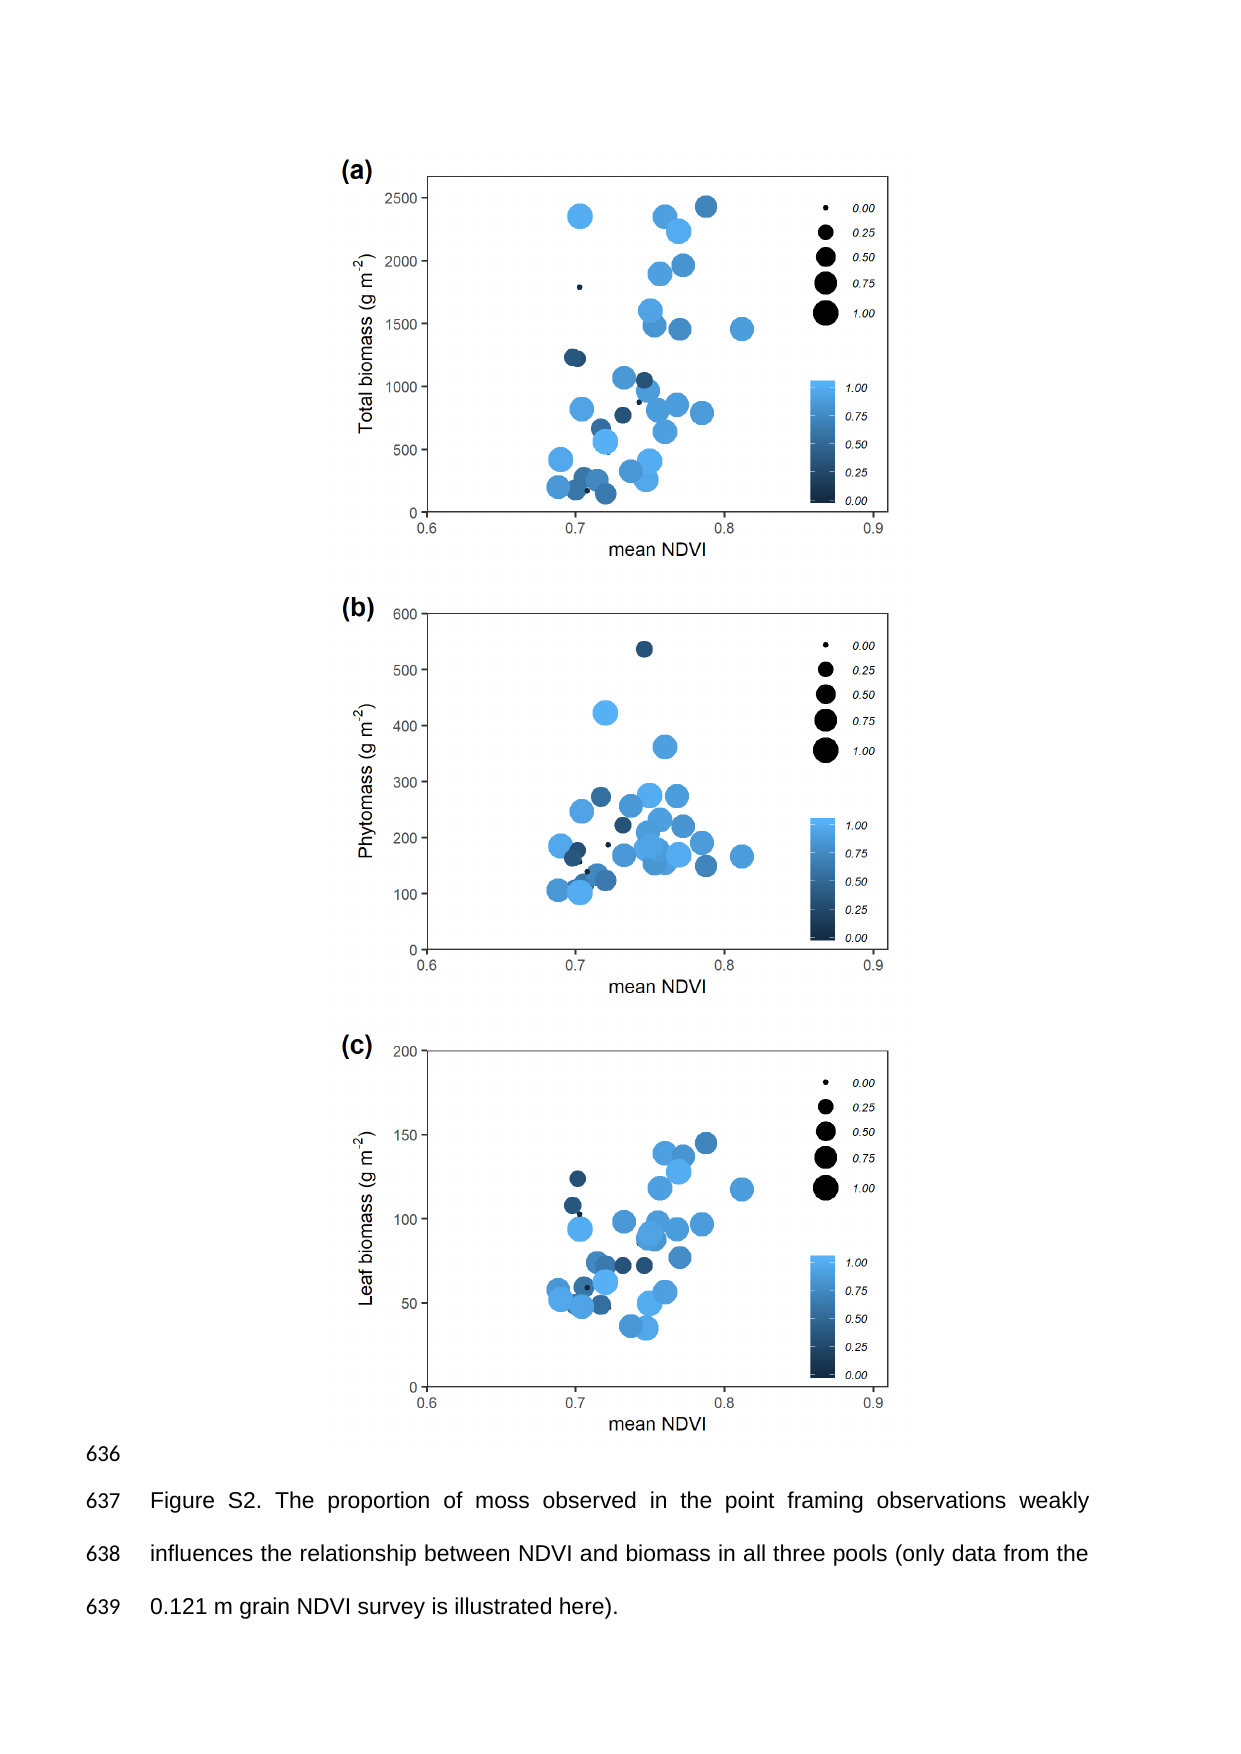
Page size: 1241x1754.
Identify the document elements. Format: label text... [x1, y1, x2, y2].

picture [325, 150, 915, 1461]
text Figure S2. The proportion of moss observed in the point framing observations weakly influences the relationship between NDVI and biomass in all three pools (only data from the 0.121 m grain NDVI survey is illustrated here). [150, 1487, 1090, 1619]
